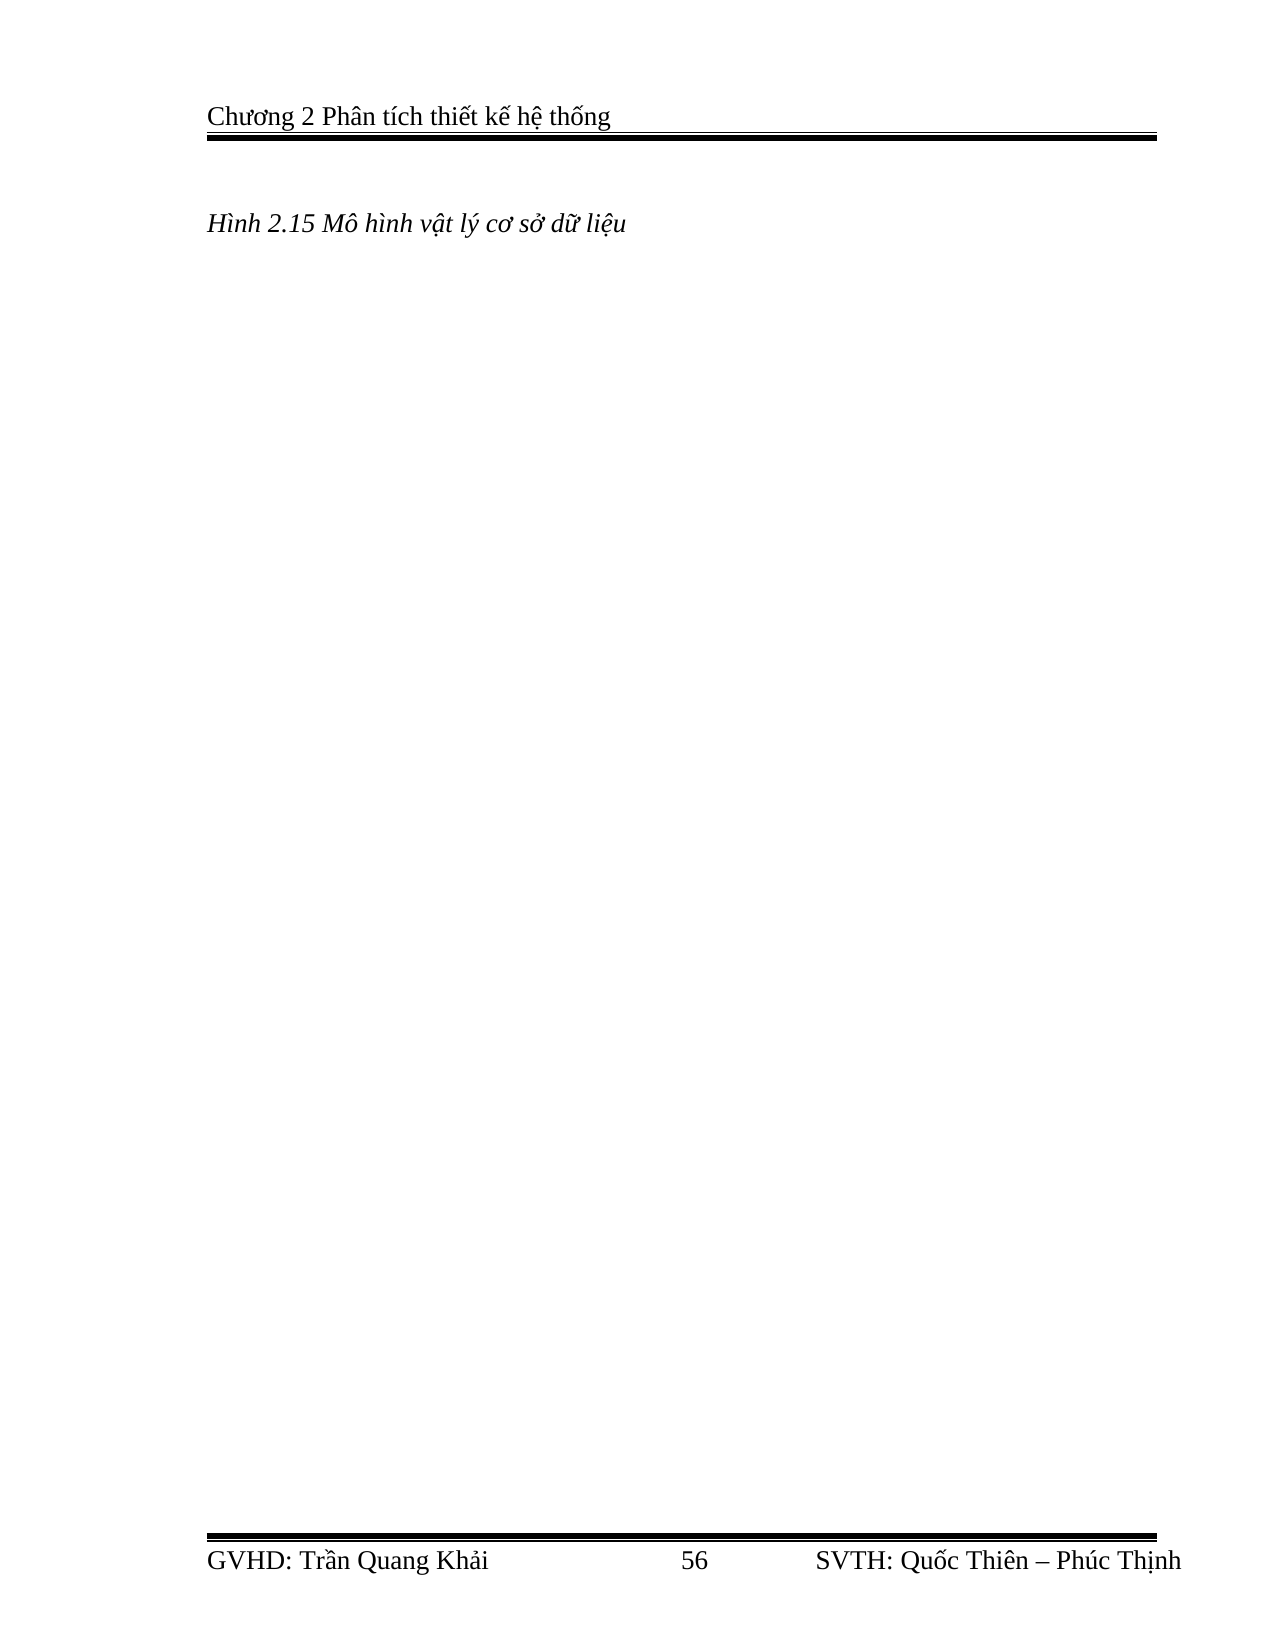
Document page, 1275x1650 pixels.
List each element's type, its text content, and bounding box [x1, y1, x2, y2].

text Hình 2.15 Mô hình vật lý cơ sở dữ liệu [207, 207, 1157, 238]
